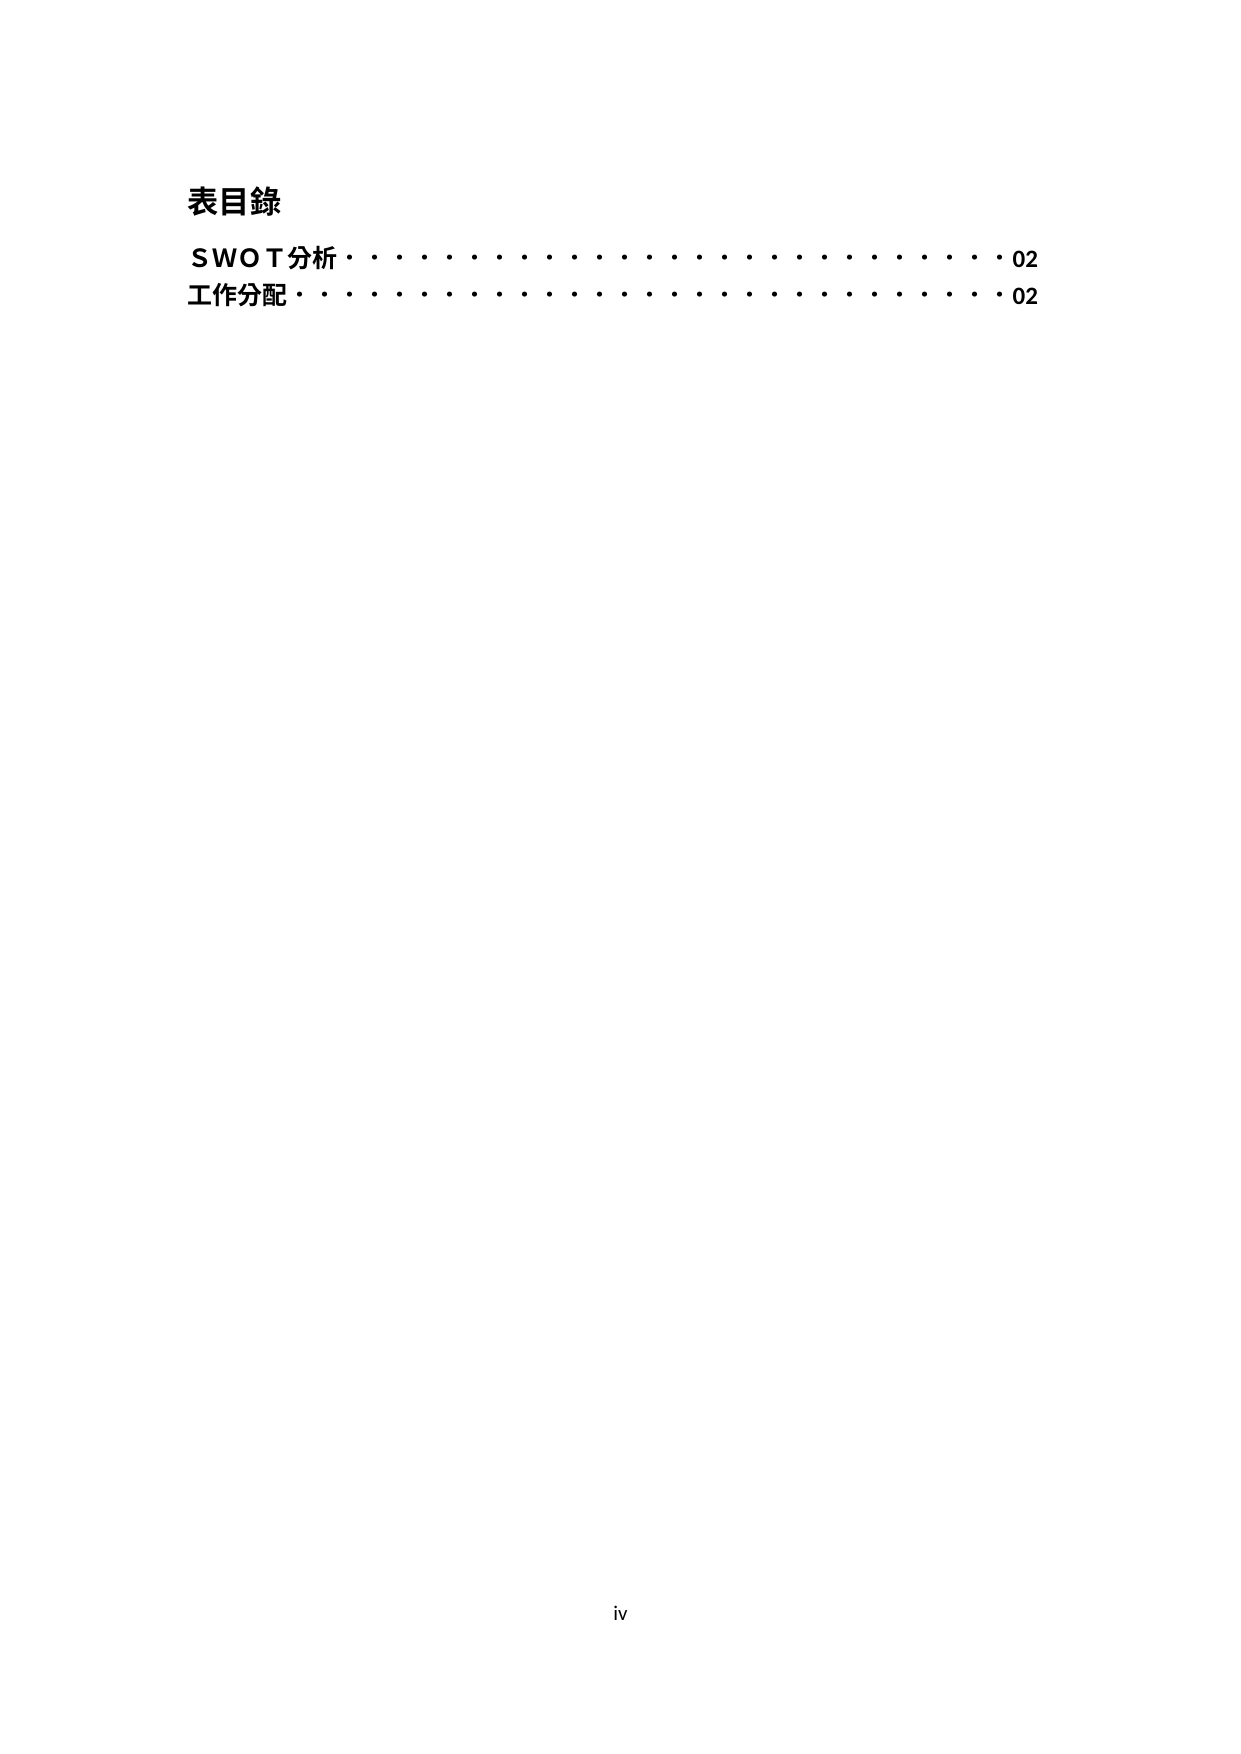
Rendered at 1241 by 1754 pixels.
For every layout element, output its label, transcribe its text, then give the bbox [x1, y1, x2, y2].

text 表目錄 [187, 162, 1053, 237]
text 工作分配．．．．．．．．．．．．．．．．．．．．．．．．．．．．．02 [187, 275, 1053, 312]
text ＳＷＯＴ分析．．．．．．．．．．．．．．．．．．．．．．．．．．．02 [187, 237, 1053, 275]
